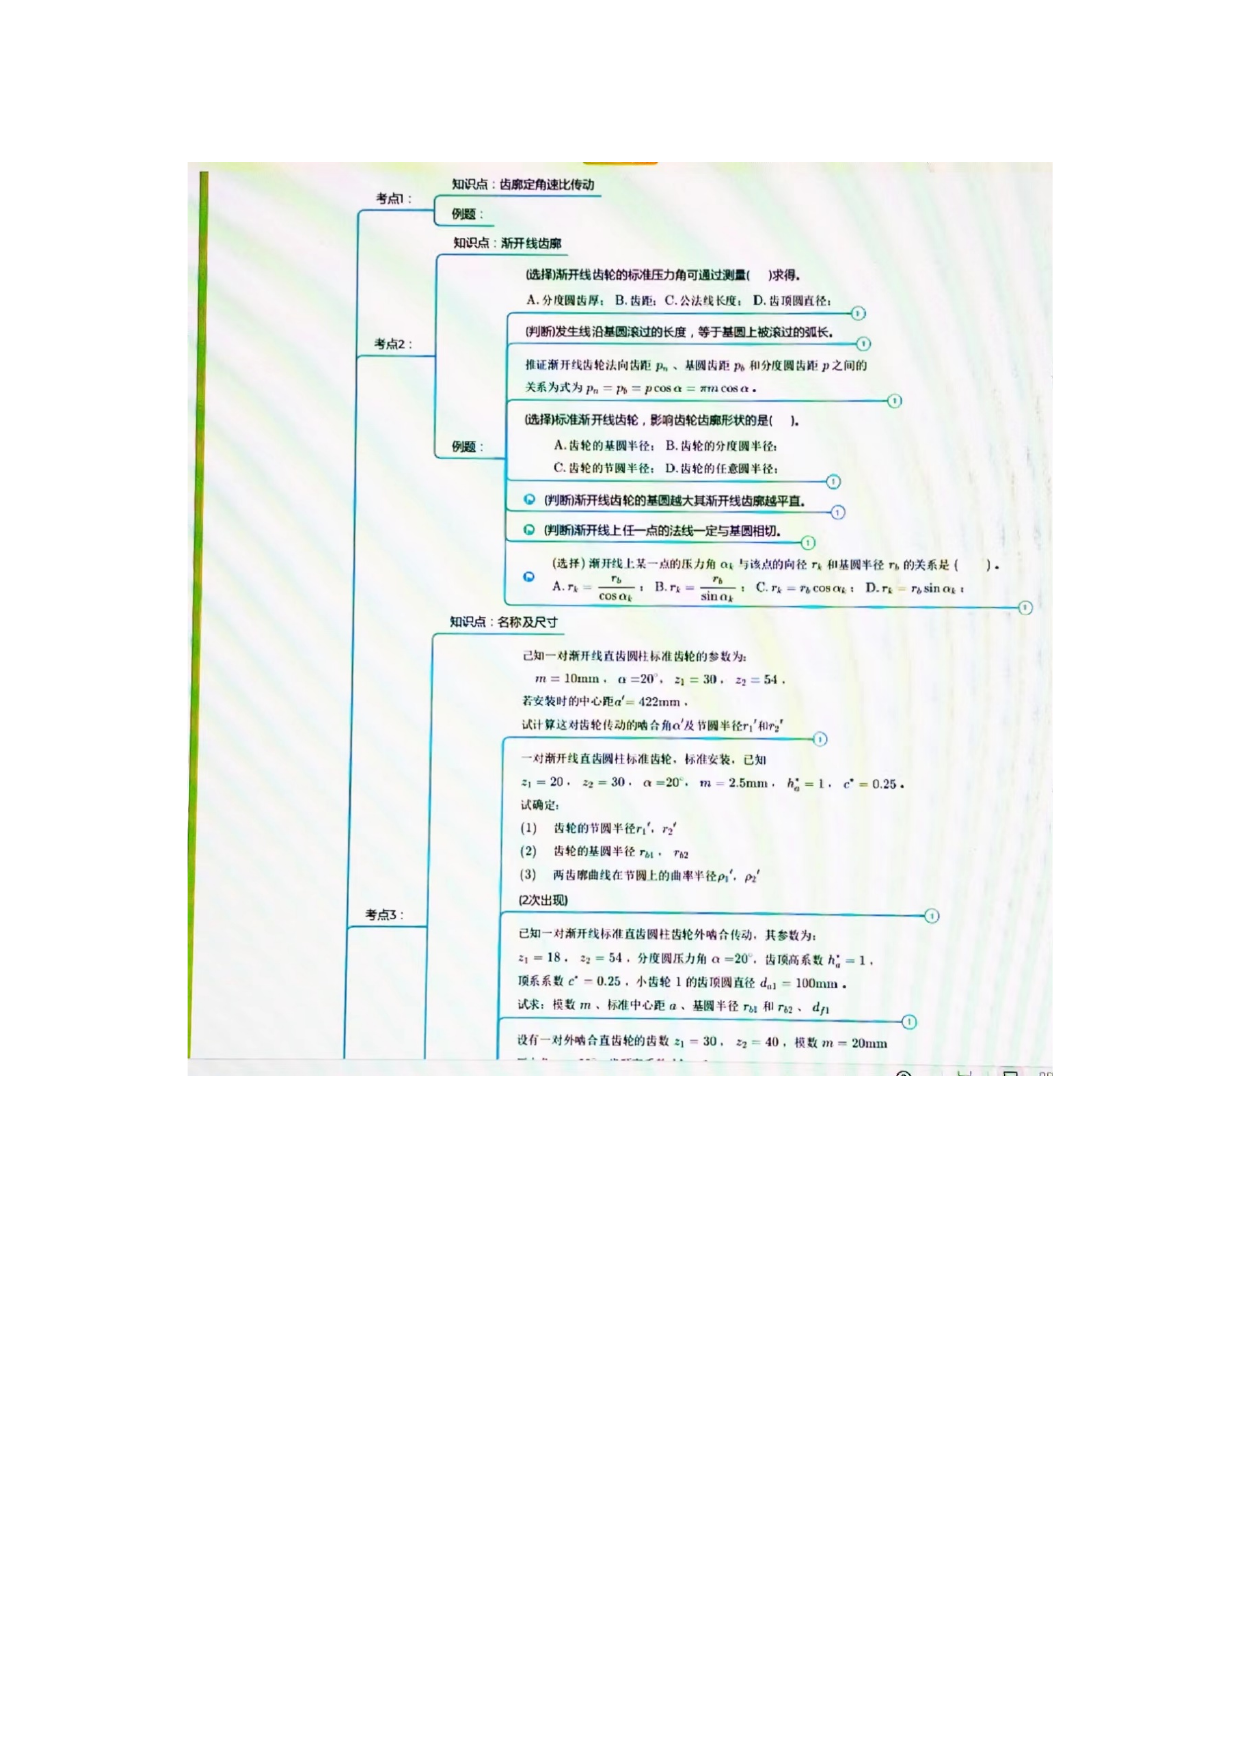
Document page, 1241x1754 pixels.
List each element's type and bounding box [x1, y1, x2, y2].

picture [187, 162, 1053, 1076]
